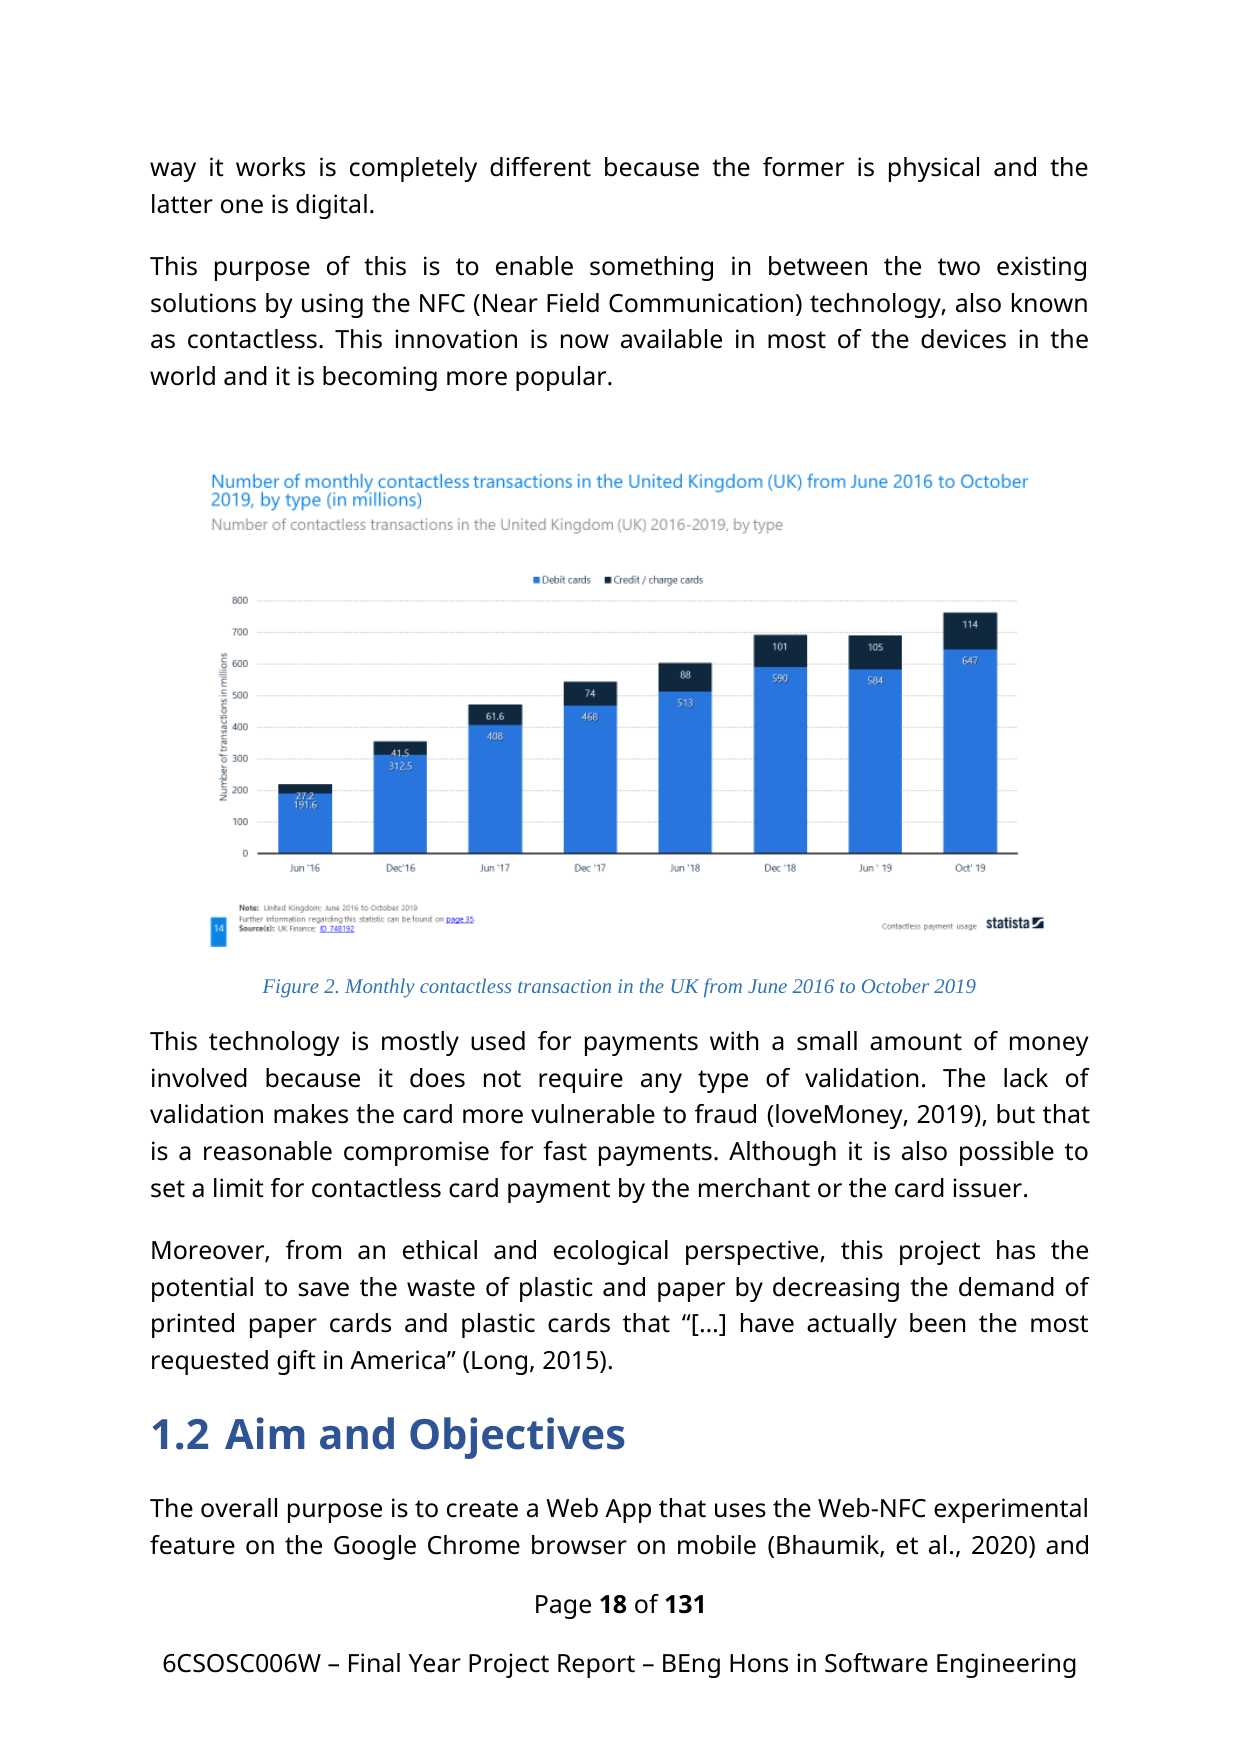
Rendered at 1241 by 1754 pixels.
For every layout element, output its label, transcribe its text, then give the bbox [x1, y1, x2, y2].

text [150, 150, 1090, 221]
text This technology is mostly used for payments with a small amount of money involved because it does not require any type of validation. The lack of validation makes the card more vulnerable to fraud , but that is a reasonable compromise for fast payments. Although it is also possible to set a limit for contactless card payment by the merchant or the card issuer. [150, 1023, 1090, 1205]
text This purpose of this is to enable something in between the two existing solutions by using the NFC (Near Field Communication) technology, also known as contactless. This innovation is now available in most of the devices in the world and it is becoming more popular. [150, 248, 1090, 393]
text Moreover, from an ethical and ecological perspective, this project has the potential to save the waste of plastic and paper by decreasing the demand of printed paper cards and plastic cards that “[…] have actually been the most requested gift in America”. [150, 1232, 1090, 1377]
subtitle Aim and Objectives [150, 1404, 1090, 1461]
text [150, 1491, 1090, 1562]
picture [152, 420, 1088, 947]
